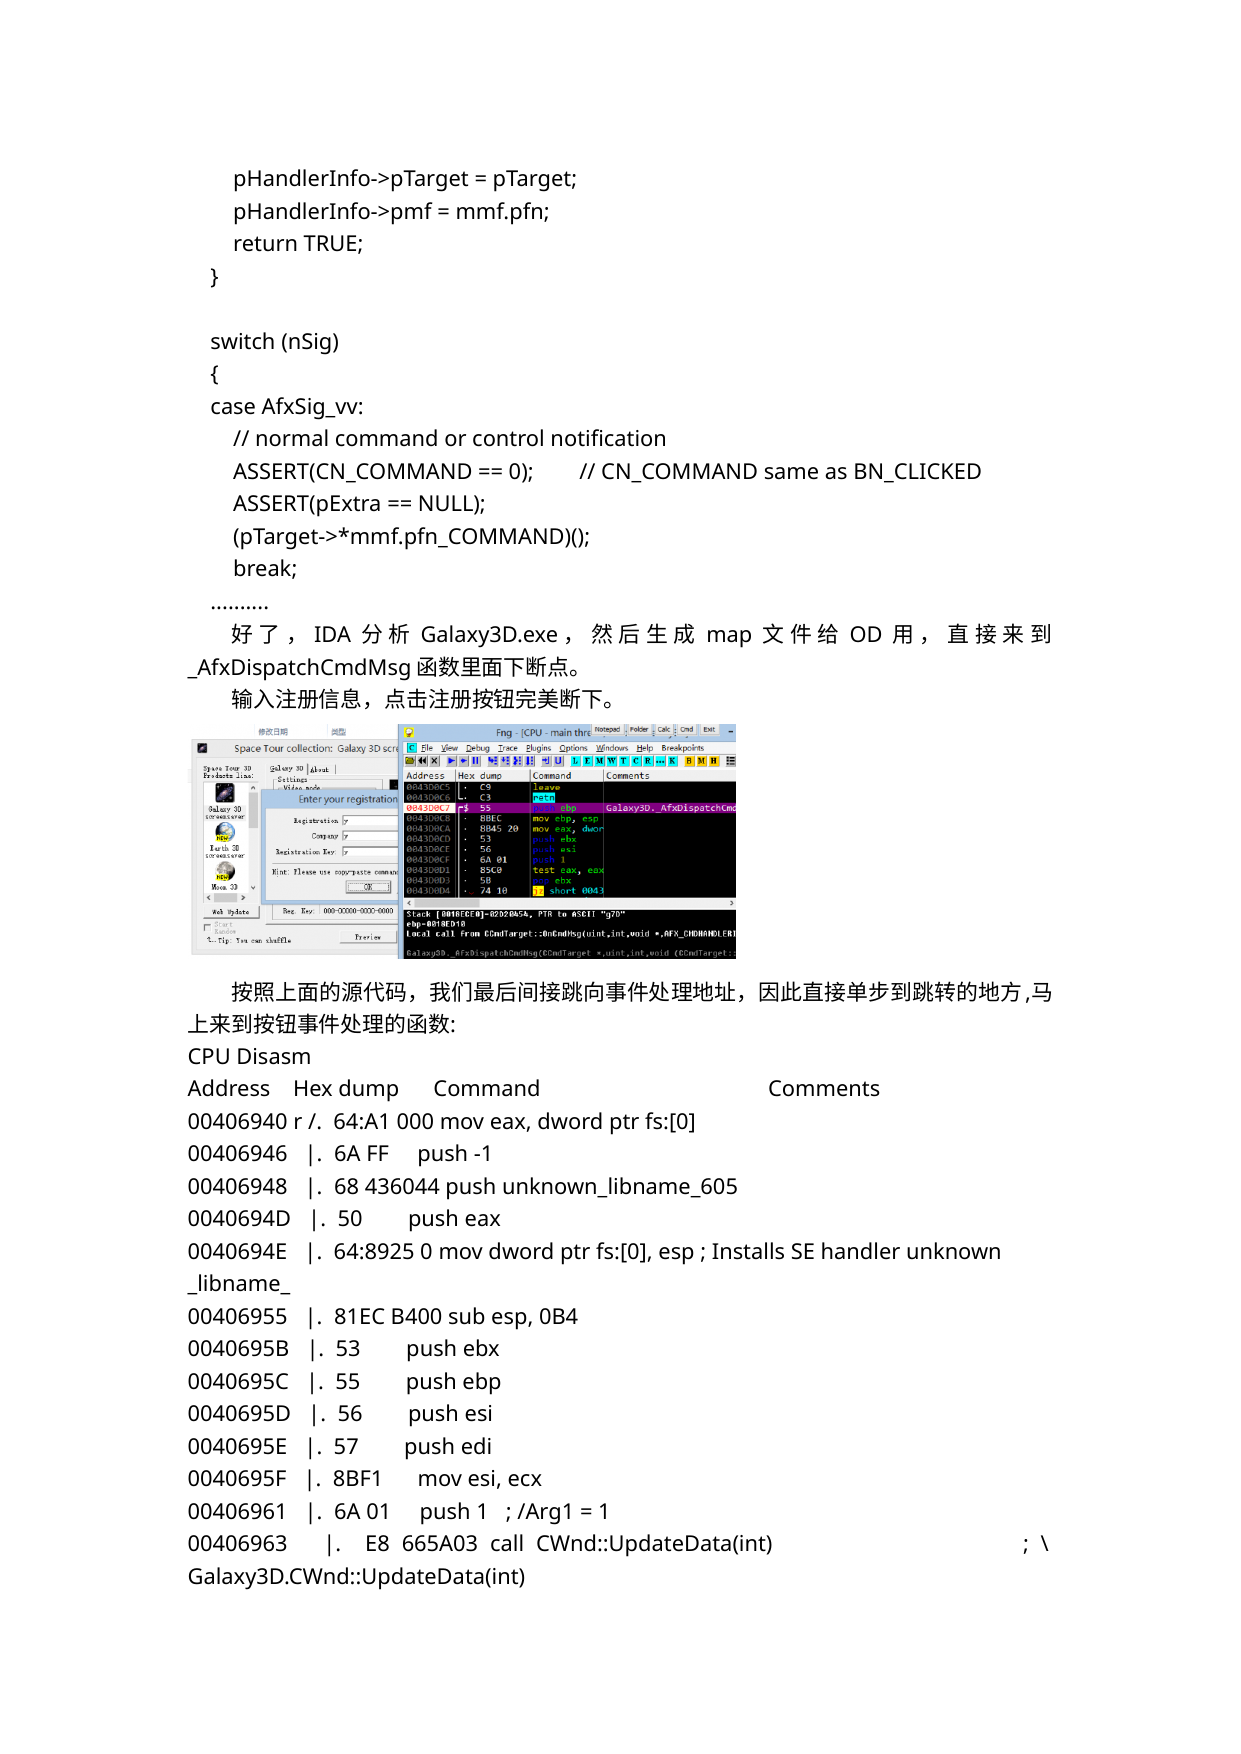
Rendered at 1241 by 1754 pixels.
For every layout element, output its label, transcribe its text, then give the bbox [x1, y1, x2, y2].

text ASSERT(CN_COMMAND == 0); // CN_COMMAND same as BN_CLICKED [187, 454, 1053, 487]
text pHandlerInfo->pmf = mmf.pfn; [187, 194, 1053, 227]
text 0040695F |. 8BF1 mov esi, ecx [187, 1462, 1053, 1494]
text 0040695E |. 57 push edi [187, 1429, 1053, 1462]
text } [187, 259, 1053, 292]
text pHandlerInfo->pTarget = pTarget; [187, 162, 1053, 194]
text 好了，IDA分析Galaxy3D.exe，然后生成map文件给OD用，直接来到_AfxDispatchCmdMsg函数里面下断点。 [187, 617, 1053, 682]
text 0040695B |. 53 push ebx [187, 1332, 1053, 1364]
text 0040694E |. 64:8925 0 mov dword ptr fs:[0], esp ; Installs SE handler unknown _libname_ [187, 1234, 1053, 1299]
picture [187, 724, 736, 959]
text 00406955 |. 81EC B400 sub esp, 0B4 [187, 1299, 1053, 1332]
text switch (nSig) [187, 324, 1053, 357]
text 00406948 |. 68 436044 push unknown_libname_605 [187, 1169, 1053, 1202]
text 00406940 r /. 64:A1 000 mov eax, dword ptr fs:[0] [187, 1104, 1053, 1137]
text 00406946 |. 6A FF push -1 [187, 1137, 1053, 1169]
text (pTarget->*mmf.pfn_COMMAND)(); [187, 519, 1053, 552]
text .......... [187, 584, 1053, 617]
text return TRUE; [187, 227, 1053, 259]
text case AfxSig_vv: [187, 389, 1053, 422]
text 00406961 |. 6A 01 push 1 ; /Arg1 = 1 [187, 1494, 1053, 1527]
text break; [187, 552, 1053, 584]
text Address Hex dump Command Comments [187, 1072, 1053, 1104]
text { [187, 357, 1053, 389]
text CPU Disasm [187, 1039, 1053, 1072]
text 输入注册信息，点击注册按钮完美断下。 [187, 682, 1053, 714]
text // normal command or control notification [187, 422, 1053, 454]
text 00406963 |. E8 665A03 call CWnd::UpdateData(int) ; \Galaxy3D.CWnd::UpdateData(int) [187, 1527, 1053, 1592]
text 0040695C |. 55 push ebp [187, 1364, 1053, 1397]
text 按照上面的源代码，我们最后间接跳向事件处理地址，因此直接单步到跳转的地方,马上来到按钮事件处理的函数: [187, 974, 1053, 1039]
text 0040695D |. 56 push esi [187, 1397, 1053, 1429]
text 0040694D |. 50 push eax [187, 1202, 1053, 1234]
text ASSERT(pExtra == NULL); [187, 487, 1053, 519]
